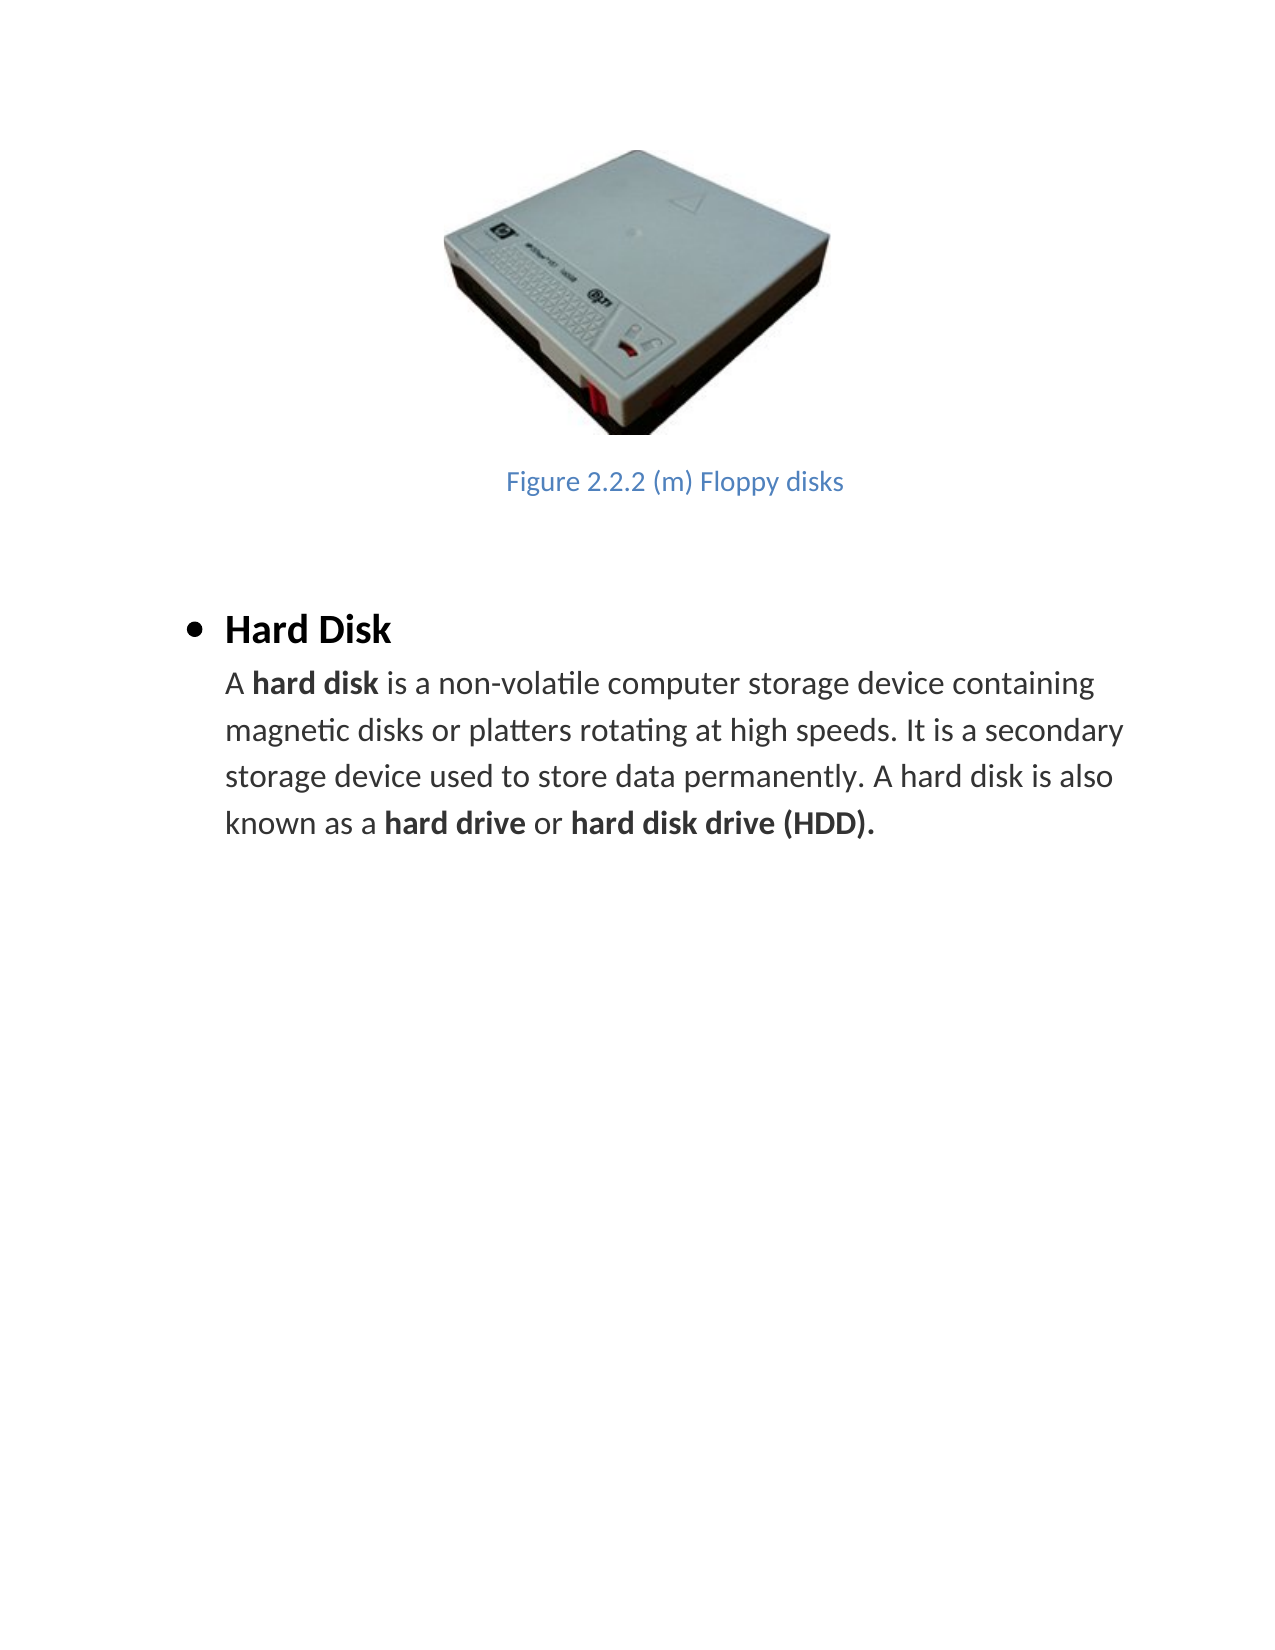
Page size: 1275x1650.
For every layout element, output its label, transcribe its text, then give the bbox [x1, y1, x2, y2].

picture [443, 150, 832, 435]
list A hard disk is a non-volatile computer storage device containing magnetic disks or platters rotating at high speeds. It is a secondary storage device used to store data permanently. A hard disk is also known as a hard drive or hard disk drive (HDD). [225, 662, 1125, 843]
list Figure 2.2.2 (m) Floppy disks [225, 463, 1125, 499]
list Hard Disk [187, 603, 1125, 654]
